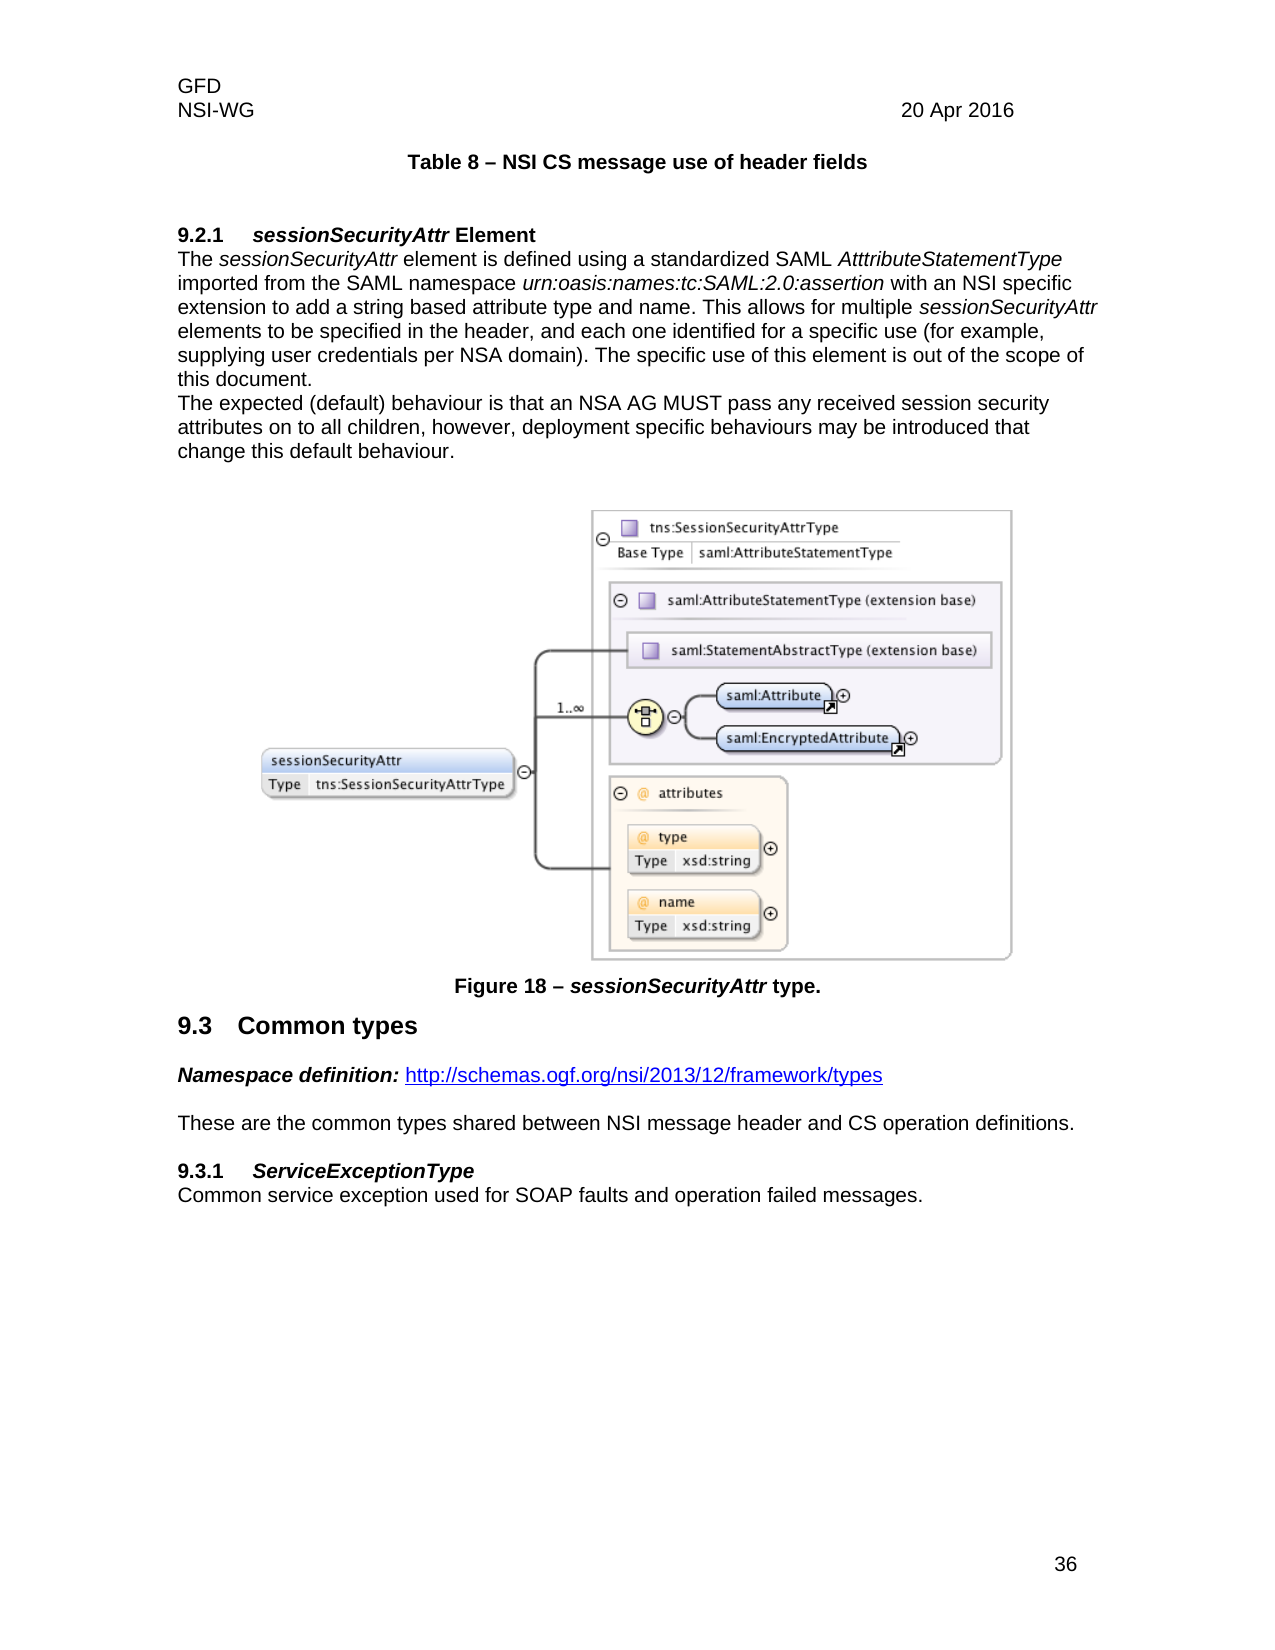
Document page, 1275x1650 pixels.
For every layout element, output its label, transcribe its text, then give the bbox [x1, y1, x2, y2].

text Namespace definition: http://schemas.ogf.org/nsi/2013/12/framework/types [177, 1063, 1098, 1087]
subtitle ServiceExceptionType [177, 1159, 1098, 1183]
subtitle sessionSecurityAttr Element [177, 223, 1098, 247]
picture [261, 510, 1014, 962]
subtitle Common types [177, 1011, 1098, 1039]
text The sessionSecurityAttr element is defined using a standardized SAML AtttributeStatementType imported from the SAML namespace urn:oasis:names:tc:SAML:2.0:assertion with an NSI specific extension to add a string based attribute type and name. This allows for multiple sessionSecurityAttr elements to be specified in the header, and each one identified for a specific use (for example, supplying user credentials per NSA domain). The specific use of this element is out of the scope of this document. [177, 247, 1098, 391]
text Table 8 – NSI CS message use of header fields [177, 150, 1098, 174]
text Figure 18 – sessionSecurityAttr type. [177, 974, 1098, 998]
text Common service exception used for SOAP faults and operation failed messages. [177, 1183, 1098, 1207]
text The expected (default) behaviour is that an NSA AG MUST pass any received session security attributes on to all children, however, deployment specific behaviours may be introduced that change this default behaviour. [177, 391, 1098, 462]
text These are the common types shared between NSI message header and CS operation definitions. [177, 1111, 1098, 1135]
